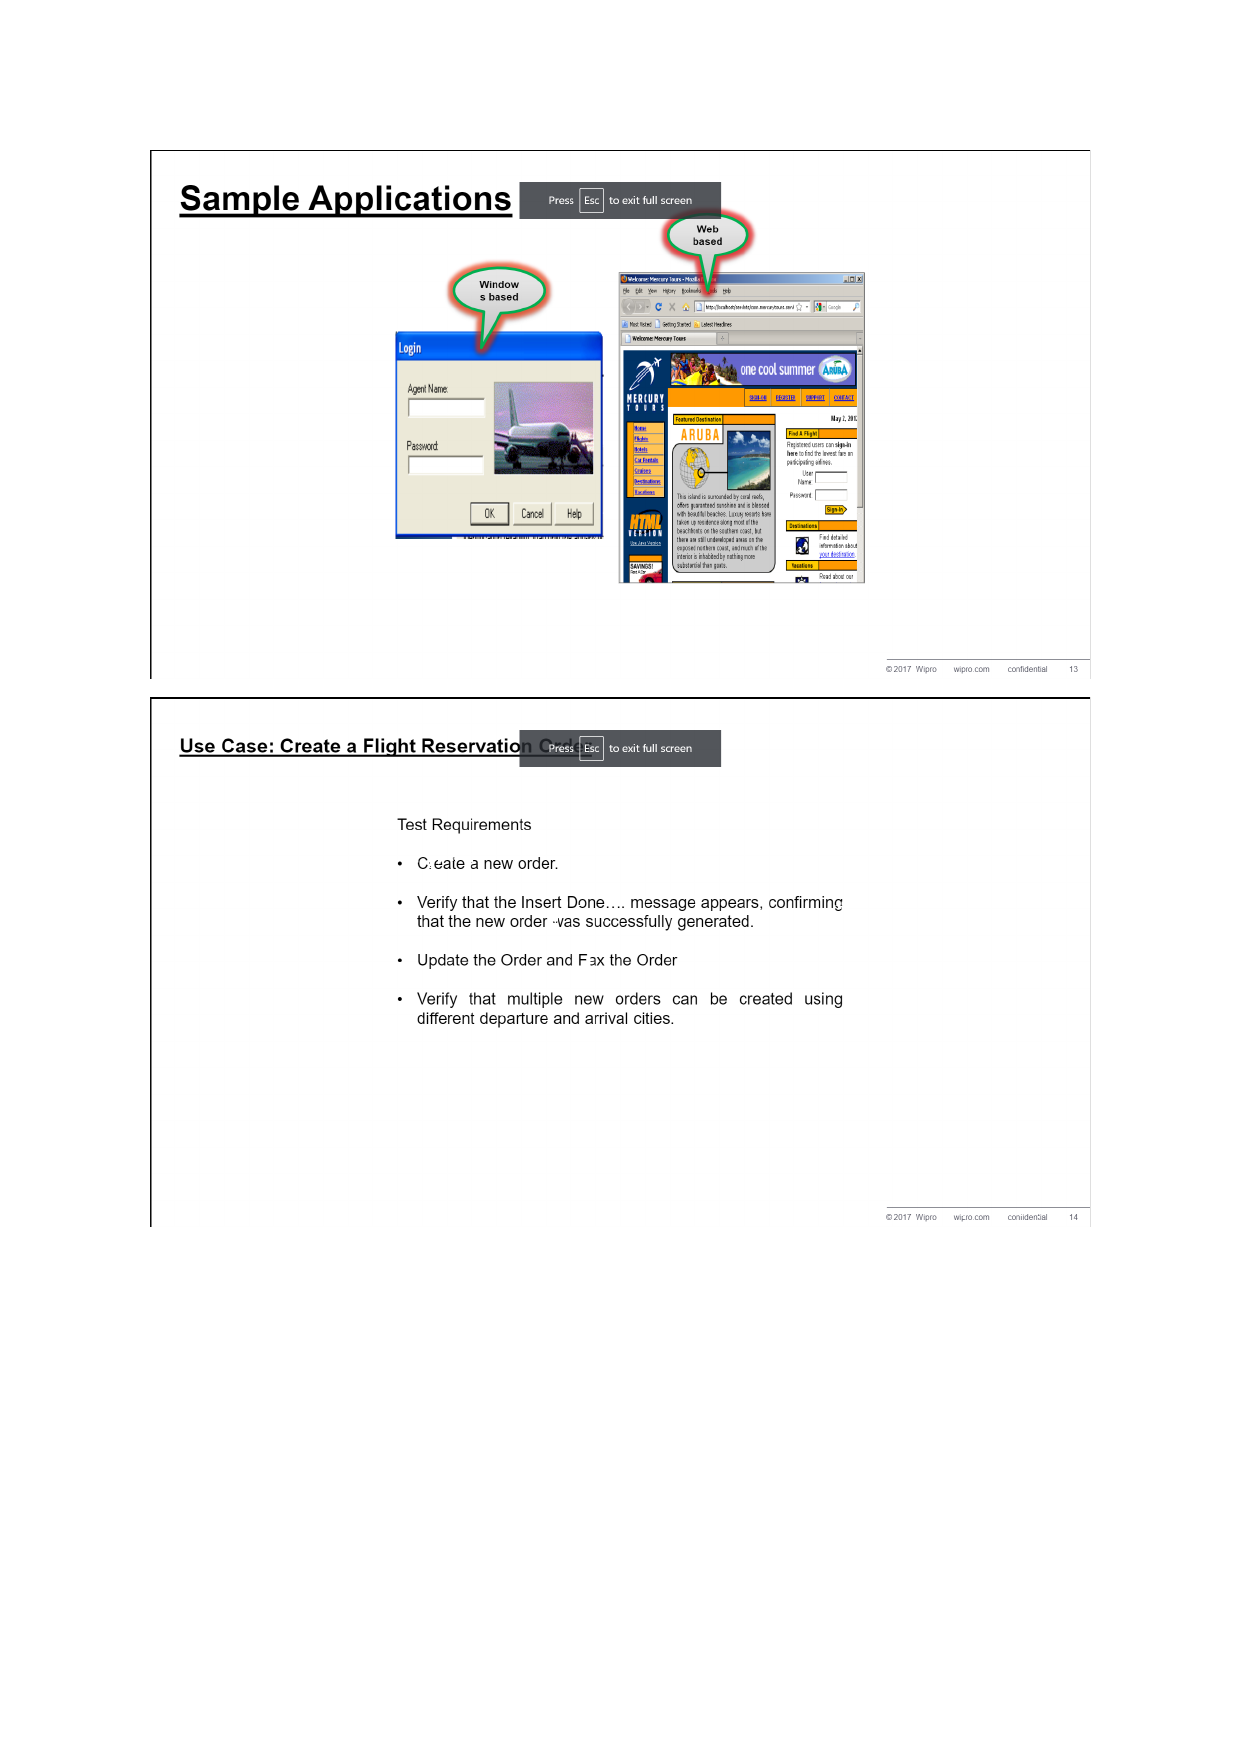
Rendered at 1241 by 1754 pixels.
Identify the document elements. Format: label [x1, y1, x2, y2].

picture [150, 697, 1091, 1227]
picture [150, 150, 1091, 679]
